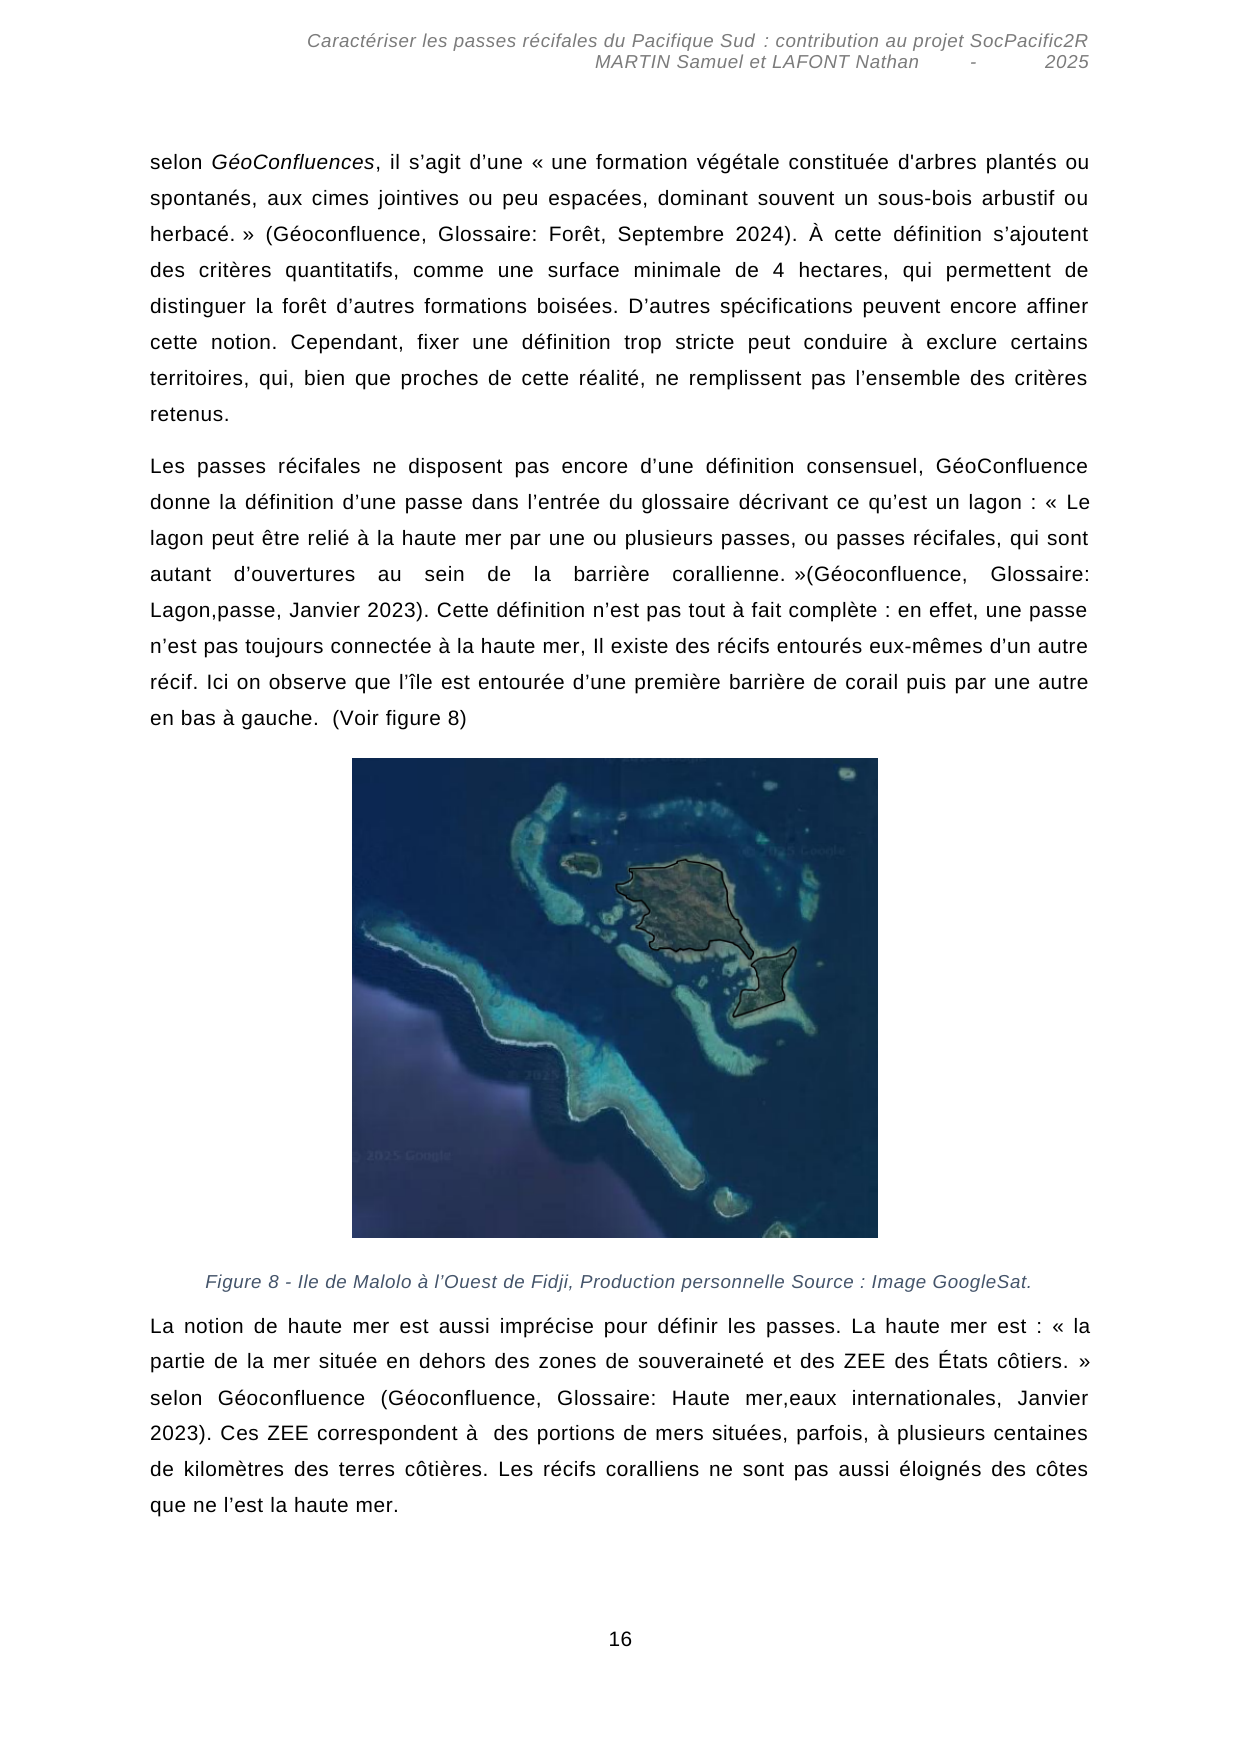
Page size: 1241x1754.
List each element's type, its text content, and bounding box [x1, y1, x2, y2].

text Les passes récifales ne disposent pas encore d’une définition consensuel, GéoConfluence donne la définition d’une passe dans l’entrée du glossaire décrivant ce qu’est un lagon : « Le lagon peut être relié à la haute mer par une ou plusieurs passes, ou passes récifales, qui sont autant d’ouvertures au sein de la barrière corallienne. »(Géoconfluence, Glossaire: Lagon,passe, Janvier 2023). Cette définition n’est pas tout à fait complète : en effet, une passe n’est pas toujours connectée à la haute mer, Il existe des récifs entourés eux-mêmes d’un autre récif. Ici on observe que l’île est entourée d’une première barrière de corail puis par une autre en bas à gauche. (Voir figure 8) [150, 454, 1090, 730]
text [150, 150, 1090, 426]
text Figure 8 - Ile de Malolo à l’Ouest de Fidji, Production personnelle Source : Image GoogleSat. [150, 1271, 1090, 1293]
text La notion de haute mer est aussi imprécise pour définir les passes. La haute mer est : « la partie de la mer située en dehors des zones de souveraineté et des ZEE des États côtiers. » selon Géoconfluence (Géoconfluence, Glossaire: Haute mer,eaux internationales, Janvier 2023). Ces ZEE correspondent à des portions de mers situées, parfois, à plusieurs centaines de kilomètres des terres côtières. Les récifs coralliens ne sont pas aussi éloignés des côtes que ne l’est la haute mer. [150, 1313, 1090, 1517]
picture [352, 758, 878, 1238]
